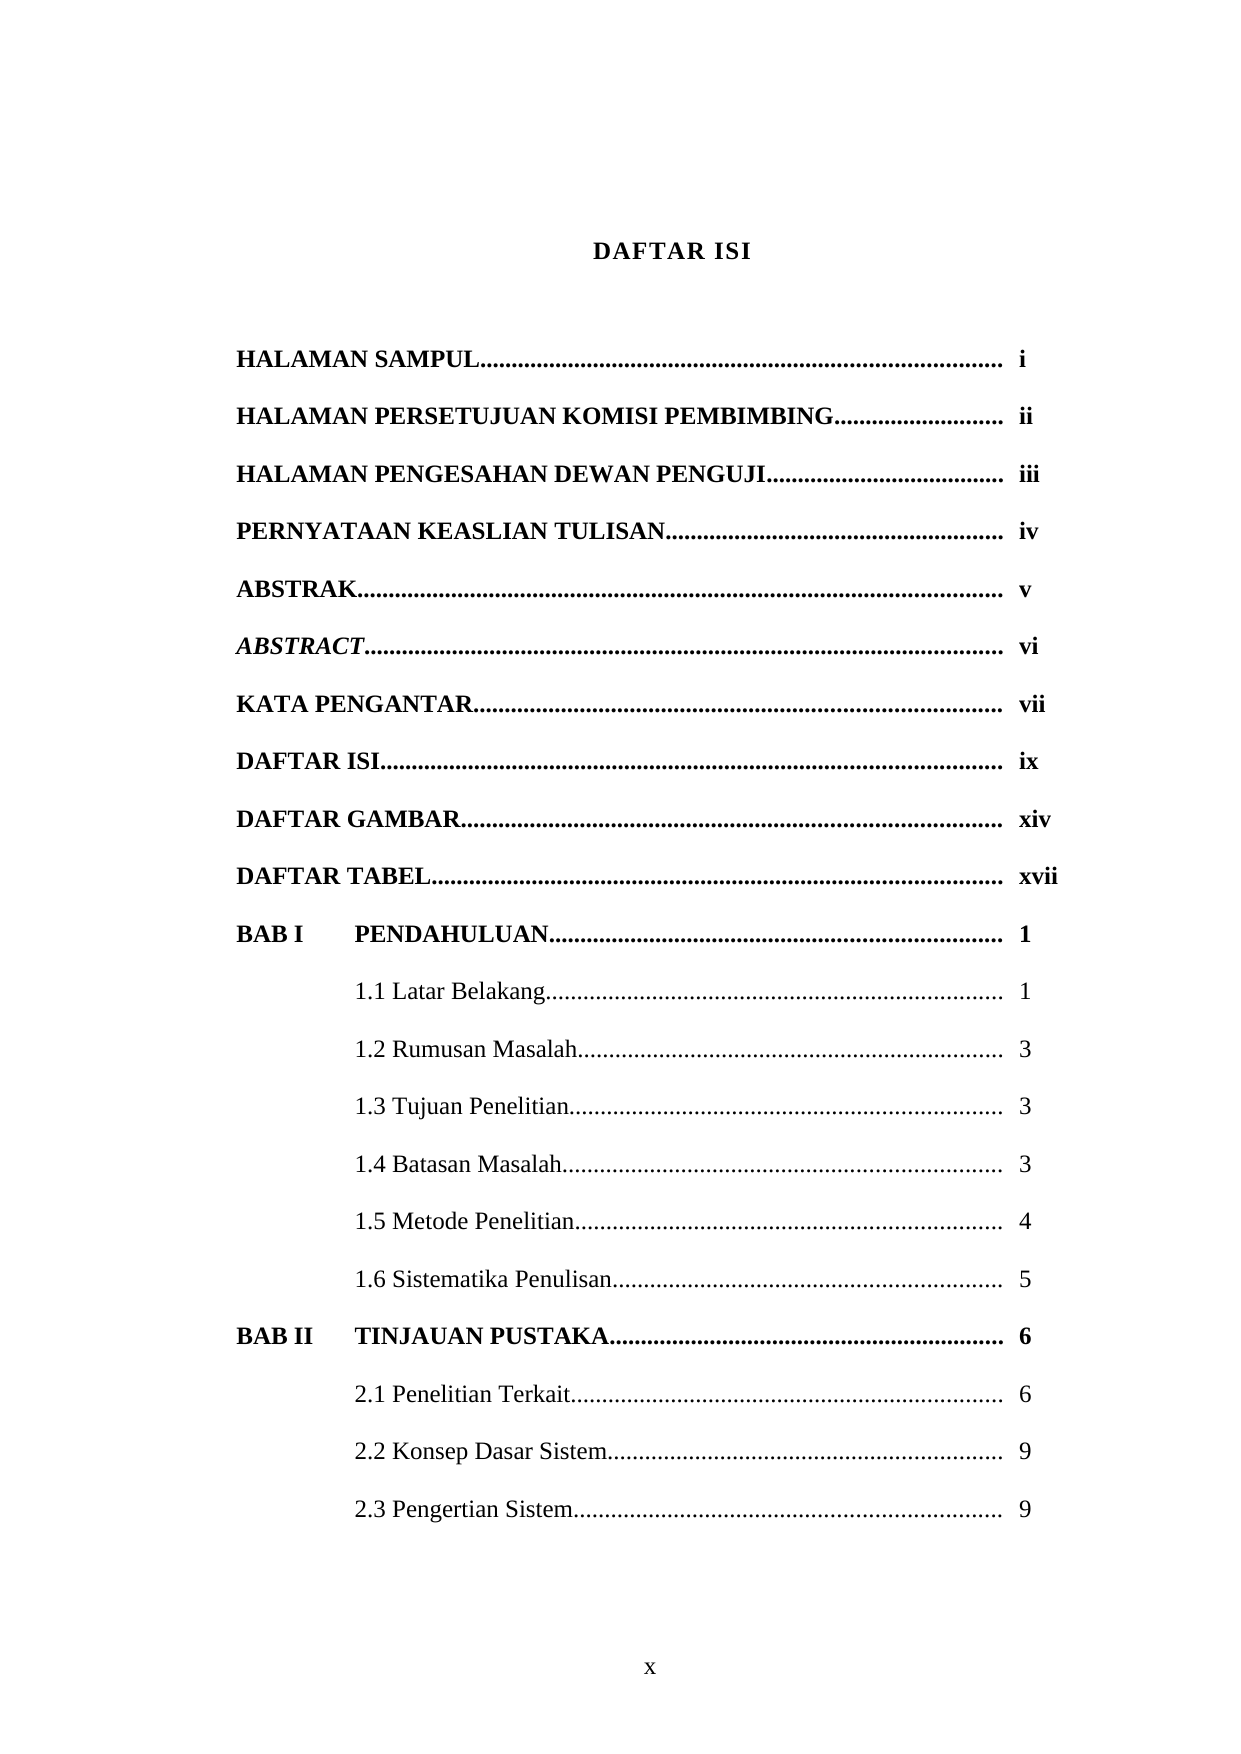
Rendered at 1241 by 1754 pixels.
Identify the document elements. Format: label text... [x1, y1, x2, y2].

text BAB I PENDAHULUAN 1 [236, 919, 1107, 947]
text 1.1 Latar Belakang 1 [354, 976, 1107, 1005]
text HALAMAN PERSETUJUAN KOMISI PEMBIMBING ii [236, 401, 1107, 430]
text 2.3 Pengertian Sistem 9 [354, 1494, 1107, 1522]
text 1.2 Rumusan Masalah 3 [354, 1034, 1107, 1062]
text DAFTAR GAMBAR xiv [236, 804, 1107, 832]
text 1.5 Metode Penelitian 4 [354, 1206, 1107, 1235]
text DAFTAR TABEL xvii [236, 861, 1107, 890]
text PERNYATAAN KEASLIAN TULISAN iv [236, 516, 1107, 545]
text 1.3 Tujuan Penelitian 3 [354, 1091, 1107, 1120]
title DAFTAR ISI [236, 236, 1107, 265]
text 2.2 Konsep Dasar Sistem 9 [354, 1436, 1107, 1465]
text 2.1 Penelitian Terkait 6 [354, 1379, 1107, 1407]
text ABSTRACT vi [236, 631, 1107, 660]
text KATA PENGANTAR vii [236, 689, 1107, 717]
text BAB II TINJAUAN PUSTAKA 6 [236, 1321, 1107, 1350]
text DAFTAR ISI ix [236, 746, 1107, 775]
text HALAMAN PENGESAHAN DEWAN PENGUJI iii [236, 459, 1107, 487]
text 1.4 Batasan Masalah 3 [354, 1149, 1107, 1177]
text ABSTRAK v [236, 574, 1107, 602]
text 1.6 Sistematika Penulisan 5 [354, 1264, 1107, 1292]
text HALAMAN SAMPUL i [236, 344, 1107, 372]
